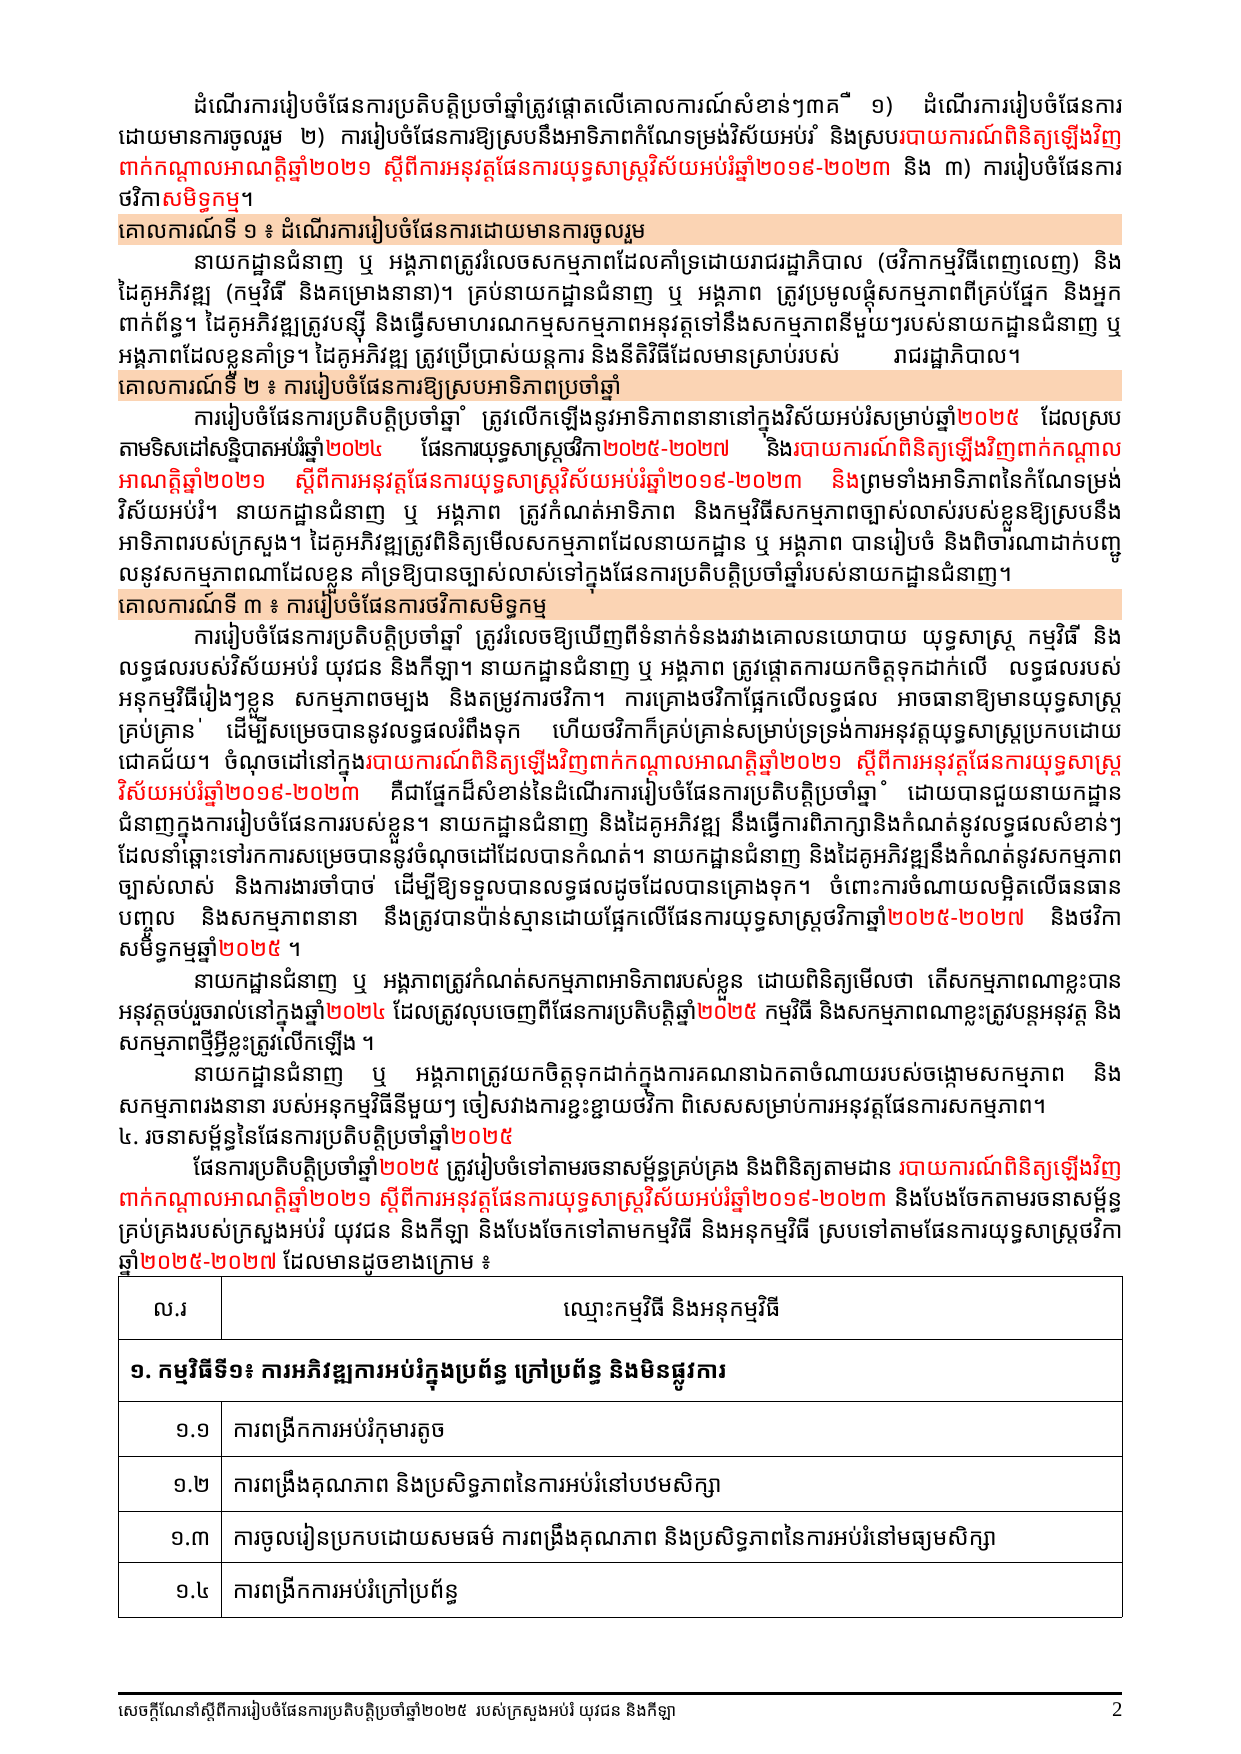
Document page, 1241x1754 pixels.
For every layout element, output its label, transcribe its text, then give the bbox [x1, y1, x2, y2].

text គោលការណ៍ទី ១ ៖ ដំណើរការរៀបចំផែនការដោយមានការចូលរួម [118, 214, 1122, 245]
text ផែនការប្រតិបត្តិប្រចាំឆ្នាំ២០២៥ ត្រូវរៀបចំទៅតាមរចនាសម្ព័ន្ធគ្រប់គ្រង​ និង​ពិនិត្យ​តាមដាន​ របាយការណ៍ពិនិត្យឡើងវិញពាក់កណ្ដាលអាណត្តិ​ឆ្នាំ២០២១ ស្ដីពីការអនុវត្តផែនការយុទ្ធសាស្ត្រ​វិស័យ​អប់រំឆ្នាំ២០១៩-២០២៣ និងបែងចែកតាមរចនាសម្ព័ន្ធគ្រប់គ្រង​របស់​ក្រសួង​អប់រំ យុវជន​ និងកីឡា និងបែងចែកទៅតាមកម្មវិធី និងអនុកម្មវិធី ស្របទៅតាមផែនការ​យុទ្ធសាស្រ្តថវិកា​ឆ្នាំ​២០២៥-២០២៧ ដែលមានដូចខាងក្រោម ៖ [118, 1151, 1122, 1276]
table_cell ១.៤ [119, 1563, 221, 1617]
table_cell ១.១ [119, 1402, 221, 1456]
text ៤. រចនាសម្ព័ន្ធនៃផែនការប្រតិបត្តិប្រចាំឆ្នាំ២០២៥ [118, 1120, 1122, 1151]
text ការរៀបចំផែនការប្រតិ‏បត្តិប្រចាំឆ្នាំ ត្រូវលើកឡើងនូវអាទិភាពនានានៅក្នុងវិស័យអប់រំសម្រាប់​ឆ្នាំ២០២៥ ដែល​​ស្រប​តាមទិសដៅសន្និបាតអប់រំឆ្នាំ២០២៤ ផែនការយុទ្ធសាស្ត្រថវិកា២០២៥-២០២៧ និងរបាយការណ៍ពិនិត្យឡើងវិញពាក់កណ្ដាលអាណត្តិ​ឆ្នាំ២០២១ ស្ដីពីការអនុវត្តផែនការយុទ្ធសាស្ត្រ​វិស័យ​អប់រំឆ្នាំ២០១៩-២០២៣ និងព្រមទាំងអាទិភាពនៃកំណែទម្រង់វិស័យអប់រំ។ នាយកដ្ឋាន​ជំនាញ ឬ អង្គភាព ​ត្រូវ​កំណត់អាទិភាព​ និងកម្មវិធីសកម្មភាព​ច្បាស់លាស់​របស់ខ្លួនឱ្យស្របនឹងអាទិភាពរបស់ក្រសួង។​ ដៃគូអភិវឌ្ឍត្រូវ​ពិនិត្យ​មើលសកម្មភាពដែលនាយកដ្ឋាន ឬ អង្គភាព បានរៀបចំ និងពិចារណាដាក់បញ្ជូលនូវសកម្មភាពណាដែលខ្លួន គាំទ្រ​ឱ្យបាន​ច្បាស់លាស់​ទៅក្នុងផែនការប្រតិបត្តិប្រចាំឆ្នាំរបស់នាយកដ្ឋានជំនាញ។ [118, 401, 1122, 589]
table_cell ការចូលរៀនប្រកបដោយសមធម៌​ ការពង្រឹងគុណភាព និងប្រសិទ្ធភាពនៃការ​អប់រំនៅមធ្យមសិក្សា [222, 1512, 1122, 1562]
table_cell ១.២ [119, 1457, 221, 1511]
table_cell ការពង្រឹងគុណភាព និងប្រសិទ្ធភាពនៃការអប់រំនៅបឋមសិក្សា [222, 1457, 1122, 1511]
table_cell ការពង្រីកការអប់រំក្រៅប្រព័ន្ធ [222, 1563, 1122, 1617]
text នាយកដ្ឋានជំនាញ ឬ អង្គភាពត្រូវរំលេចសកម្មភាពដែលគាំទ្រដោយរាជរដ្ឋាភិបាល (ថវិកាកម្មវិធីពេញលេញ) និង​ដៃគូអភិវឌ្ឍ (កម្មវិធី និងគម្រោងនានា)។ គ្រប់នាយកដ្ឋានជំនាញ ឬ អង្គភាព ត្រូវប្រមូលផ្តុំ​សកម្មភាពពីគ្រប់ផ្នែក និងអ្នកពាក់ព័ន្ធ។ ដៃគូអភិវឌ្ឍត្រូវបន្ស៊ី និងធ្វើសមាហរណកម្មសកម្មភាព​អនុវត្ត​ទៅនឹងសកម្មភាពនីមួយៗរបស់​នាយកដ្ឋាន​ជំនាញ ឬ អង្គភាពដែលខ្លួនគាំទ្រ។ ដៃគូ​អភិវឌ្ឍ​ ត្រូវ​ប្រើប្រាស់​យន្តការ និងនីតិវិធីដែលមានស្រាប់​របស់ ​រាជរដ្ឋាភិបាល។ [118, 245, 1122, 370]
text ការរៀបចំផែនការប្រតិបត្តិប្រចាំឆ្នាំ ត្រូវរំលេចឱ្យឃើញពីទំនាក់ទំនងរវាងគោលនយោបាយ យុទ្ធសាស្រ្ត កម្មវិធី និងលទ្ធផលរបស់វិស័យអប់រំ យុវជន និងកីឡា។ នាយកដ្ឋានជំនាញ ឬ អង្គភាព ​ត្រូវ​ផ្តោត​ការយកចិ‏ត្តទុកដាក់លើ លទ្ធផលរបស់អនុកម្មវិធីរៀងៗខ្លួន សកម្មភាពចម្បង និងតម្រូវការ​ថវិកា។ ការគ្រោង​ថវិកាផ្អែកលើលទ្ធផល អាចធានា​ឱ្យមានយុទ្ធសាស្ត្រគ្រប់គ្រាន់ ដើម្បីសម្រេច​បាន​នូវ​លទ្ធផលរំពឹងទុក ហើយថវិកាក៏គ្រប់គ្រាន់សម្រាប់ទ្រទ្រង់​ការអនុវត្ត​យុទ្ធសាស្ត្រ​ប្រកបដោយ​ជោគជ័យ។ ចំណុចដៅនៅក្នុងរបាយការណ៍ពិនិត្យឡើងវិញពាក់កណ្ដាលអាណត្តិ​ឆ្នាំ២០២១ ស្ដីពីការអនុវត្តផែនការយុទ្ធសាស្ត្រ​វិស័យ​អប់រំឆ្នាំ២០១៩-២០២៣ គឺជាផ្នែក​ដ៏សំខាន់នៃដំណើរការរៀបចំផែនការប្រតិបត្តិប្រចាំឆ្នាំ ដោយបានជួយនាយកដ្ឋាន​ជំនាញ​ក្នុង​ការរៀបចំ​ផែនការ​របស់ខ្លួន។ នាយកដ្ឋានជំនាញ និងដៃគូអភិវឌ្ឍ នឹងធ្វើការពិភាក្សានិង​កំណត់​​​នូវលទ្ធផល​​សំខាន់ៗ ដែលនាំឆ្ពោះទៅរក​ការសម្រេចបាននូវចំណុចដៅដែលបានកំណត់។ នាយកដ្ឋានជំនាញ​ និង​ដៃគូអភិវឌ្ឍនឹងកំណត់នូវសកម្មភាព​ច្បាស់លាស់ និងការងារចាំបាច់ ដើម្បីឱ្យ​ទទួល​បានលទ្ធផលដូច​ដែល​បាន​​គ្រោងទុក។ ចំពោះ​ការចំណាយលម្អិតលើធនធានបញ្ចូល និង​សកម្មភាពនានា ​នឹង​ត្រូវបាន​ប៉ាន់ស្មានដោយផ្អែកលើផែនការយុទ្ធសាស្ត្រថវិកាឆ្នាំ២០២៥-២០២៧ និង​ថវិកាសមិទ្ធកម្មឆ្នាំ២០២៥ ។ [118, 620, 1122, 964]
text គោលការណ៍ទី ៣ ៖ ការរៀបចំផែនការថវិកាសមិទ្ធកម្ម [118, 589, 1122, 620]
table_cell ១. កម្មវិធីទី១៖ ការអភិវឌ្ឍការអប់រំក្នុងប្រព័ន្ធ ក្រៅប្រព័ន្ធ និងមិនផ្លូវការ [119, 1340, 1122, 1401]
table_cell ១.៣ [119, 1512, 221, 1562]
table_cell ការពង្រីកការអប់រំកុមារតូច [222, 1402, 1122, 1456]
table_header ល.រ [119, 1277, 221, 1339]
table_header ឈ្មោះកម្មវិធី និងអនុកម្មវិធី [222, 1277, 1122, 1339]
text នាយកដ្ឋានជំនាញ ឬ អង្គភាពត្រូវកំណត់សកម្មភាពអាទិភាពរបស់ខ្លួន ដោយពិនិត្យមើលថា តើសកម្មភាព​ណាខ្លះ​​បាន​អនុវត្ត​ចប់រួចរាល់​នៅ​ក្នុ​ង​ឆ្នាំ២០២៤ ដែលត្រូវលុប​ចេញ​ពី​ផែនការ​ប្រតិបត្តិ​ឆ្នាំ​​២០២៥ កម្មវិធី និងសកម្មភាព​​​ណាខ្លះត្រូវបន្តអនុវត្ត និងសកម្មភាពថ្មីអ្វីខ្លះត្រូវលើកឡើង ។ [118, 964, 1122, 1057]
text នាយកដ្ឋាន​ជំនាញ ឬ អង្គភាព​ត្រូវយក​ចិត្ត​ទុក​ដាក់​​ក្នុងការ​គណនា​​​ឯកតា​ចំណាយរបស់​ចង្កោមសកម្មភាព​​ និង​សកម្មភាព​រងនានា ​​របស់អនុកម្មវិធីនីមួយៗ ចៀស​វាង​ការ​ខ្ជះខ្ជាយថវិកា ពិសេស​​​សម្រាប់​ការអនុវត្ត​​ផែនការ​សកម្មភាព។ [118, 1057, 1122, 1120]
text គោលការណ៍ទី ២ ៖ ការរៀបចំផែនការឱ្យស្របអាទិភាពប្រចាំឆ្នាំ [118, 370, 1122, 401]
text ដំណើរការរៀបចំផែនការប្រតិបត្តិប្រចាំឆ្នាំត្រូវផ្តោតលើគោលការណ៍សំខាន់ៗ៣គឺ ១) ដំណើរការរៀបចំ​​ផែនការ​ដោយ​​មានការចូលរួម ២) ការរៀបចំផែនការឱ្យ​ស្របនឹងអាទិភាពកំណែ​ទម្រង់​វិស័យអប់រំ និងស្រប​របាយការណ៍ពិនិត្យឡើងវិញពាក់កណ្ដាលអាណត្តិ​ឆ្នាំ២០២១ ស្ដីពីការអនុវត្តផែនការយុទ្ធសាស្ត្រ​វិស័យ​អប់រំឆ្នាំ២០១៩-២០២៣ និង ៣) ការរៀបចំផែនការ​ថវិកា​សមិទ្ធកម្ម។ [118, 89, 1122, 214]
